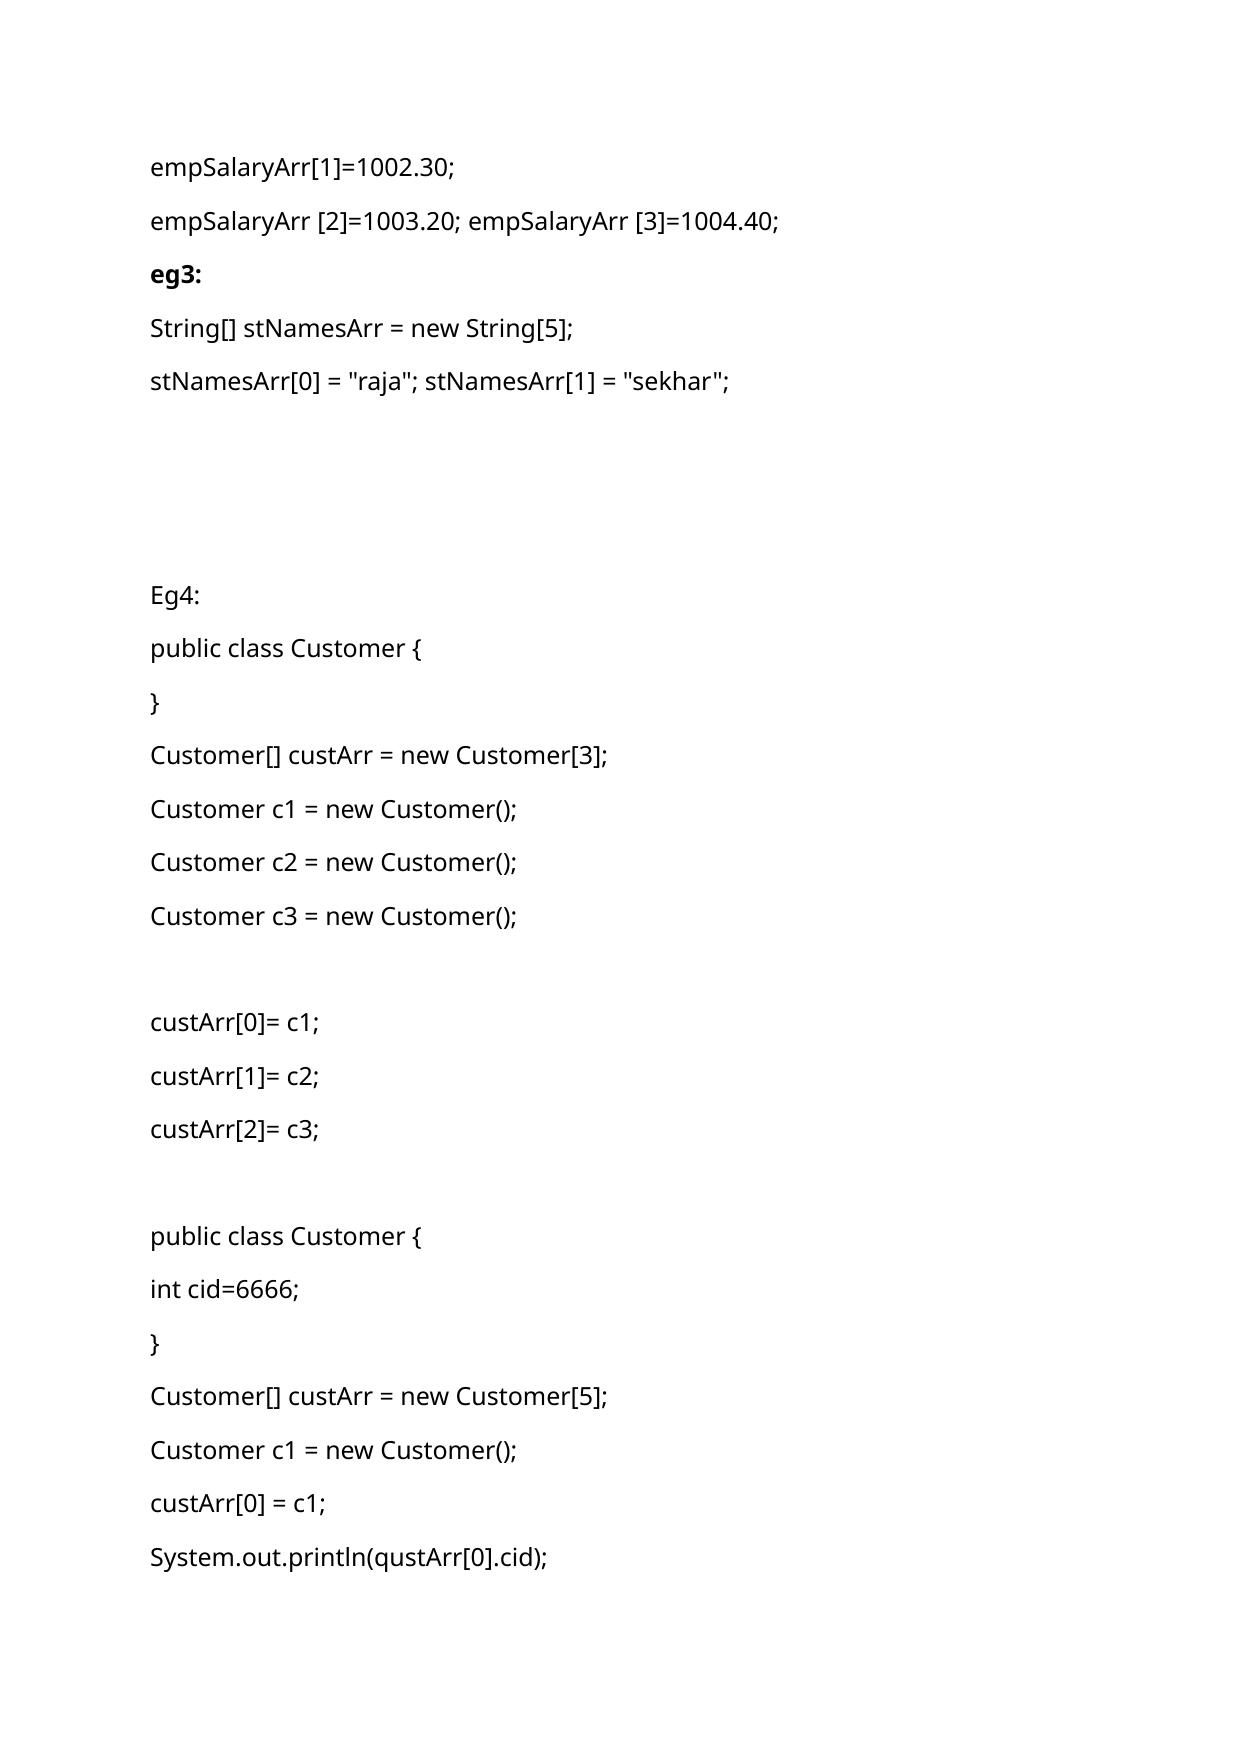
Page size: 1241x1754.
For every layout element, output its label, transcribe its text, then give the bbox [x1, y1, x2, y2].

text Customer c1 = new Customer(); [150, 791, 1090, 825]
text System.out.println(qustArr[0].cid); [150, 1539, 1090, 1573]
text public class Customer { [150, 1219, 1090, 1253]
text custArr[1]= c2; [150, 1058, 1090, 1092]
text } [150, 684, 1090, 718]
text stNamesArr[0] = "raja"; stNamesArr[1] = "sekhar"; [150, 364, 1090, 398]
text custArr[0] = c1; [150, 1486, 1090, 1520]
text custArr[2]= c3; [150, 1112, 1090, 1146]
text } [150, 1326, 1090, 1360]
text eg3: [150, 257, 1090, 291]
text Customer c1 = new Customer(); [150, 1432, 1090, 1467]
text Customer c2 = new Customer(); [150, 845, 1090, 879]
text custArr[0]= c1; [150, 1005, 1090, 1039]
text public class Customer { [150, 631, 1090, 665]
text empSalaryArr[1]=1002.30; [150, 150, 1090, 184]
text Customer[] custArr = new Customer[5]; [150, 1379, 1090, 1413]
text int cid=6666; [150, 1272, 1090, 1306]
text Customer c3 = new Customer(); [150, 898, 1090, 932]
text empSalaryArr [2]=1003.20; empSalaryArr [3]=1004.40; [150, 203, 1090, 237]
text String[] stNamesArr = new String[5]; [150, 310, 1090, 344]
text Eg4: [150, 577, 1090, 612]
text Customer[] custArr = new Customer[3]; [150, 738, 1090, 772]
